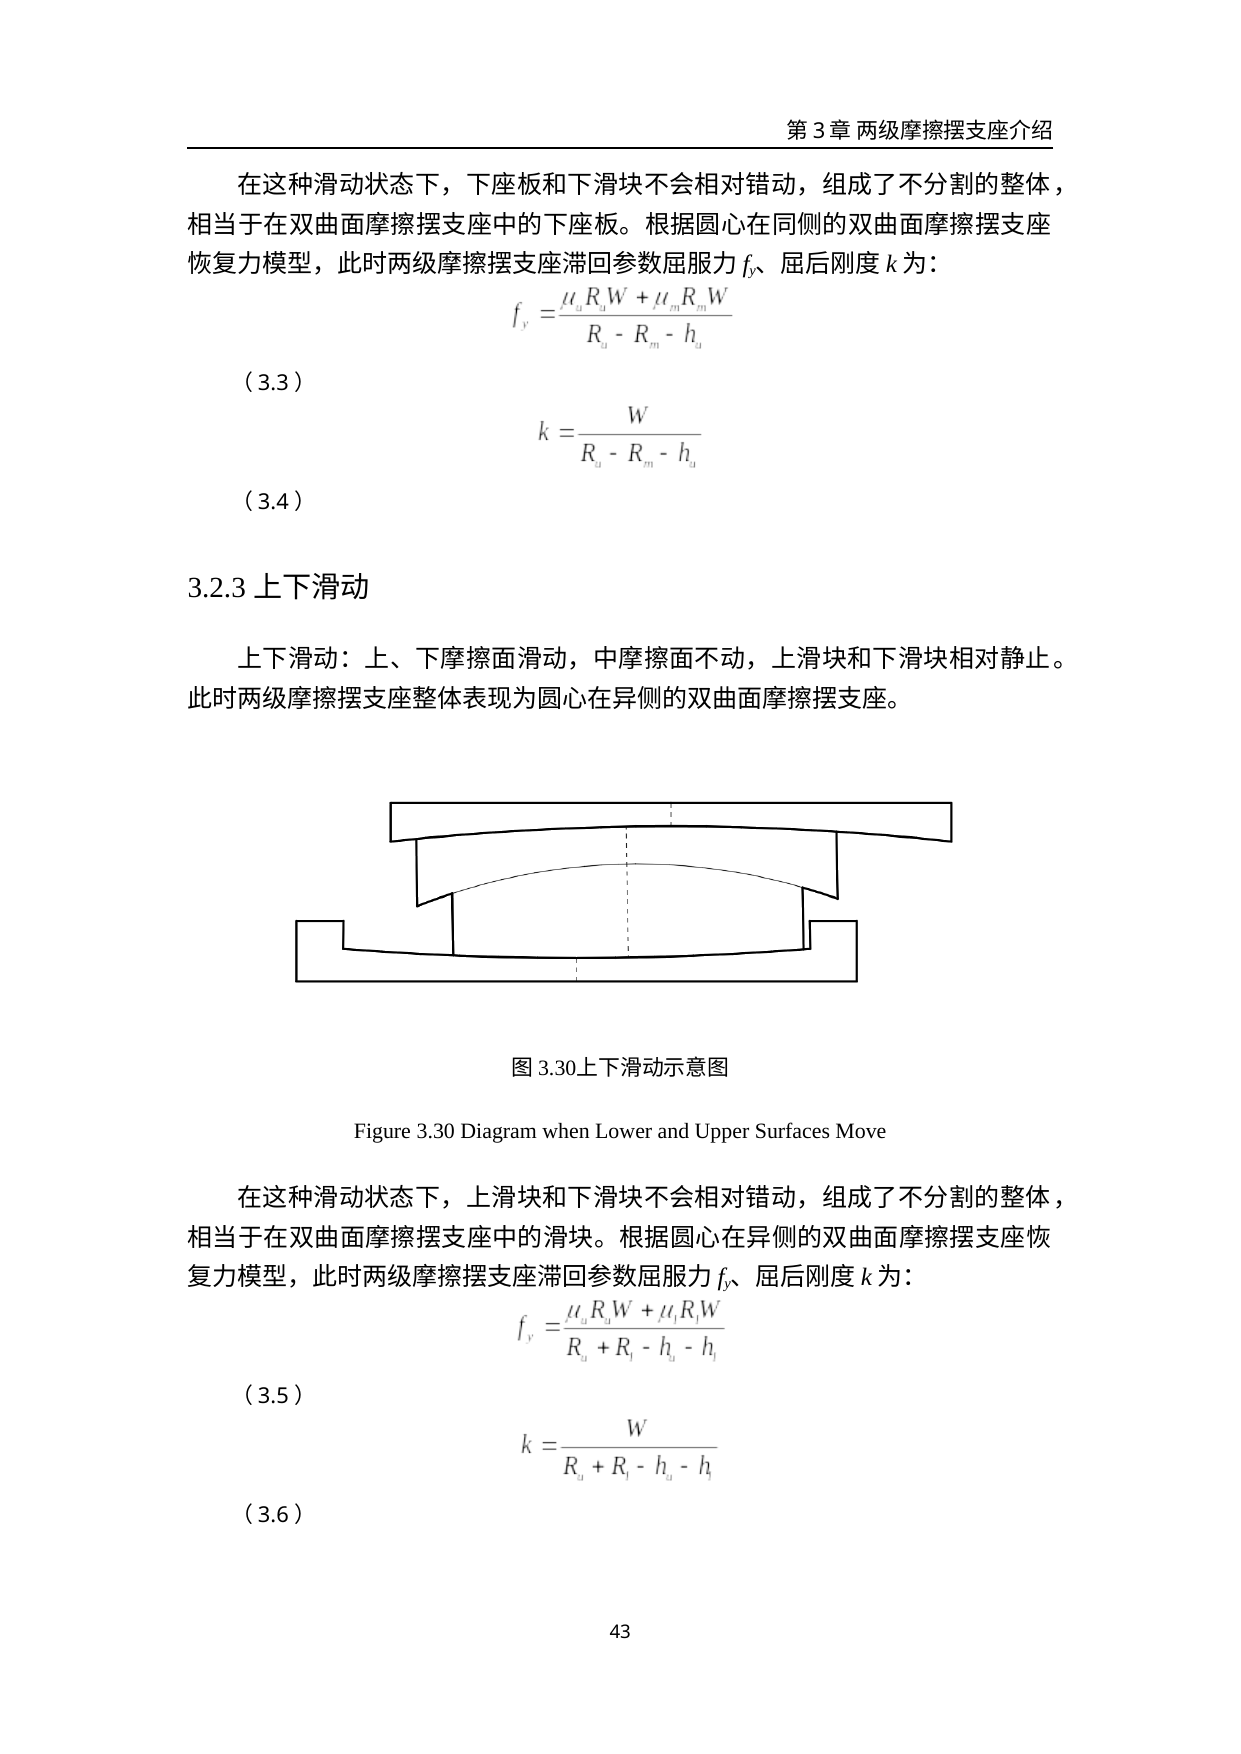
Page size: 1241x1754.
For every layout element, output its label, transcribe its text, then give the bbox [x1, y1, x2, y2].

text 在这种滑动状态下，下座板和下滑块不会相对错动，组成了不分割的整体，相当于在双曲面摩擦摆支座中的下座板。根据圆心在同侧的双曲面摩擦摆支座恢复力模型，此时两级摩擦摆支座滞回参数屈服力fy、屈后刚度k为： [187, 163, 1053, 282]
text 在这种滑动状态下，上滑块和下滑块不会相对错动，组成了不分割的整体，相当于在双曲面摩擦摆支座中的滑块。根据圆心在异侧的双曲面摩擦摆支座恢复力模型，此时两级摩擦摆支座滞回参数屈服力fy、屈后刚度k为： [187, 1176, 1053, 1295]
text 上下滑动：上、下摩擦面滑动，中摩擦面不动，上滑块和下滑块相对静止。此时两级摩擦摆支座整体表现为圆心在异侧的双曲面摩擦摆支座。 [187, 637, 1053, 716]
picture [274, 716, 966, 996]
subtitle 上下滑动 [187, 545, 1053, 624]
